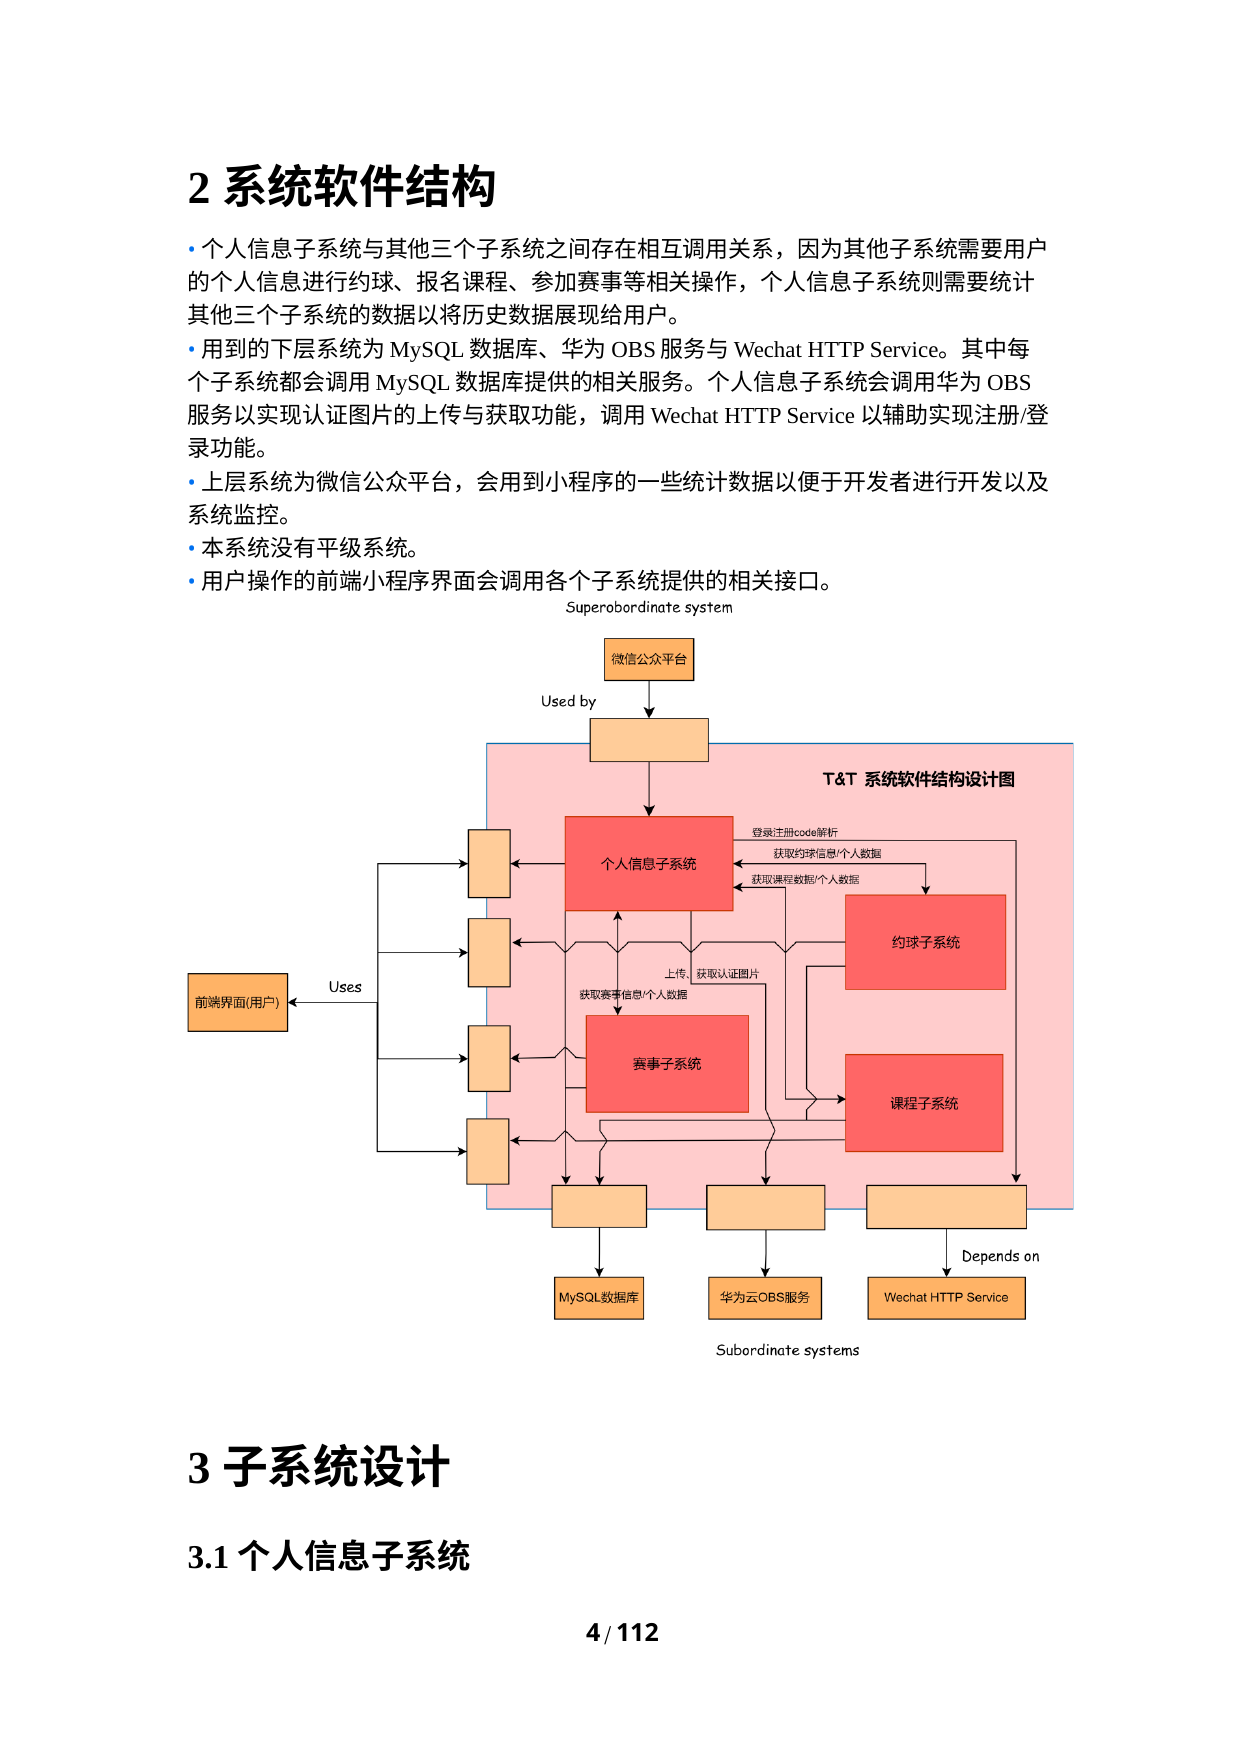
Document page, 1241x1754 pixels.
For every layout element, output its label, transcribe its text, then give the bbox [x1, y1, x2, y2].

text 3 子系统设计 [187, 1430, 1053, 1496]
text 2 系统软件结构 [187, 150, 1053, 216]
list 用到的下层系统为MySQL数据库、华为OBS服务与Wechat HTTP Service。其中每个子系统都会调用MySQL数据库提供的相关服务。个人信息子系统会调用华为OBS服务以实现认证图片的上传与获取功能，调用Wechat HTTP Service以辅助实现注册/登录功能。 [187, 331, 1053, 463]
list 个人信息子系统与其他三个子系统之间存在相互调用关系，因为其他子系统需要用户的个人信息进行约球、报名课程、参加赛事等相关操作，个人信息子系统则需要统计其他三个子系统的数据以将历史数据展现给用户。 [187, 231, 1053, 331]
text 3.1 个人信息子系统 [187, 1529, 1053, 1578]
list 本系统没有平级系统。 [187, 530, 1053, 563]
list 上层系统为微信公众平台，会用到小程序的一些统计数据以便于开发者进行开发以及系统监控。 [187, 463, 1053, 530]
picture [187, 596, 1074, 1361]
list 用户操作的前端小程序界面会调用各个子系统提供的相关接口。 [187, 563, 1053, 596]
